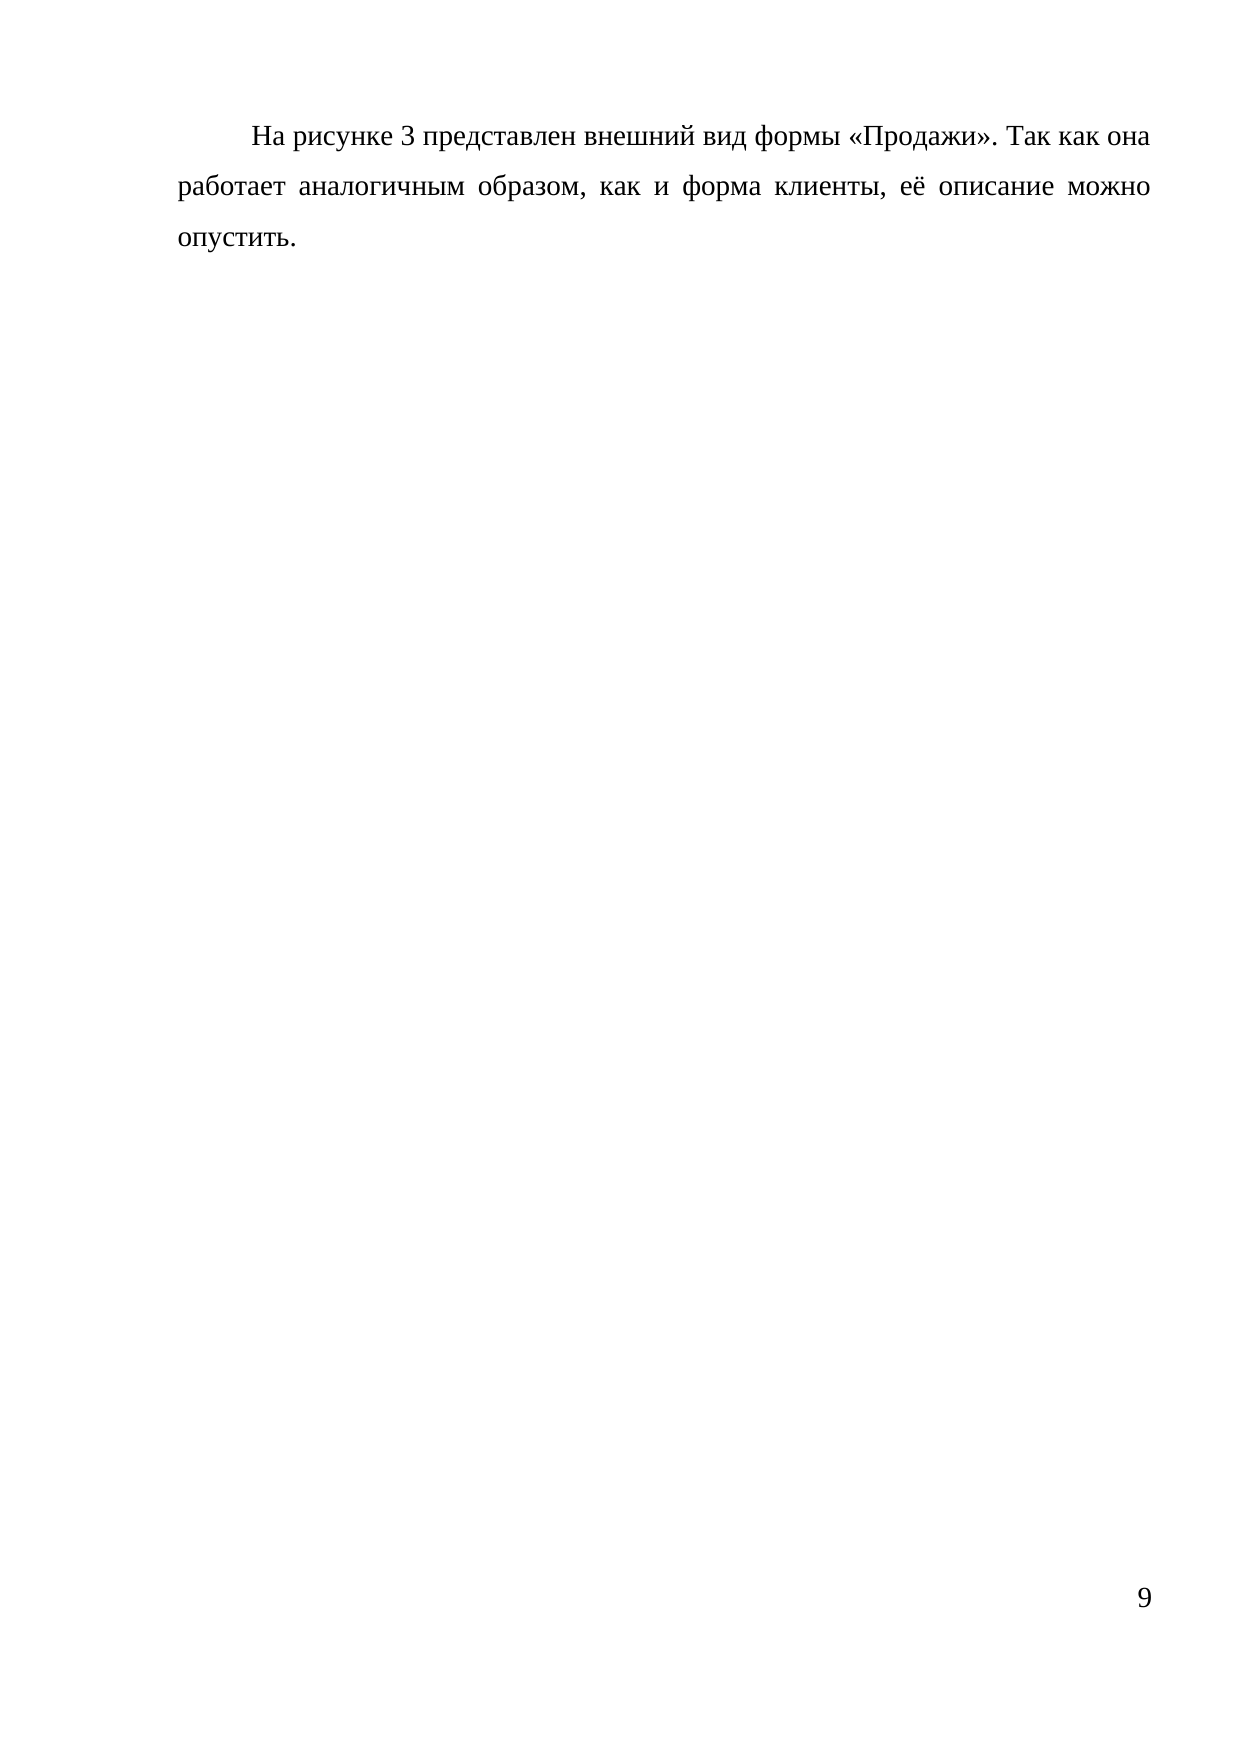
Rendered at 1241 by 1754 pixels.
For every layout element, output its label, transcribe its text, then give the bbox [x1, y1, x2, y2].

text На рисунке 3 представлен внешний вид формы «Продажи». Так как она работает аналогичным образом, как и форма клиенты, её описание можно опустить. [177, 118, 1152, 252]
